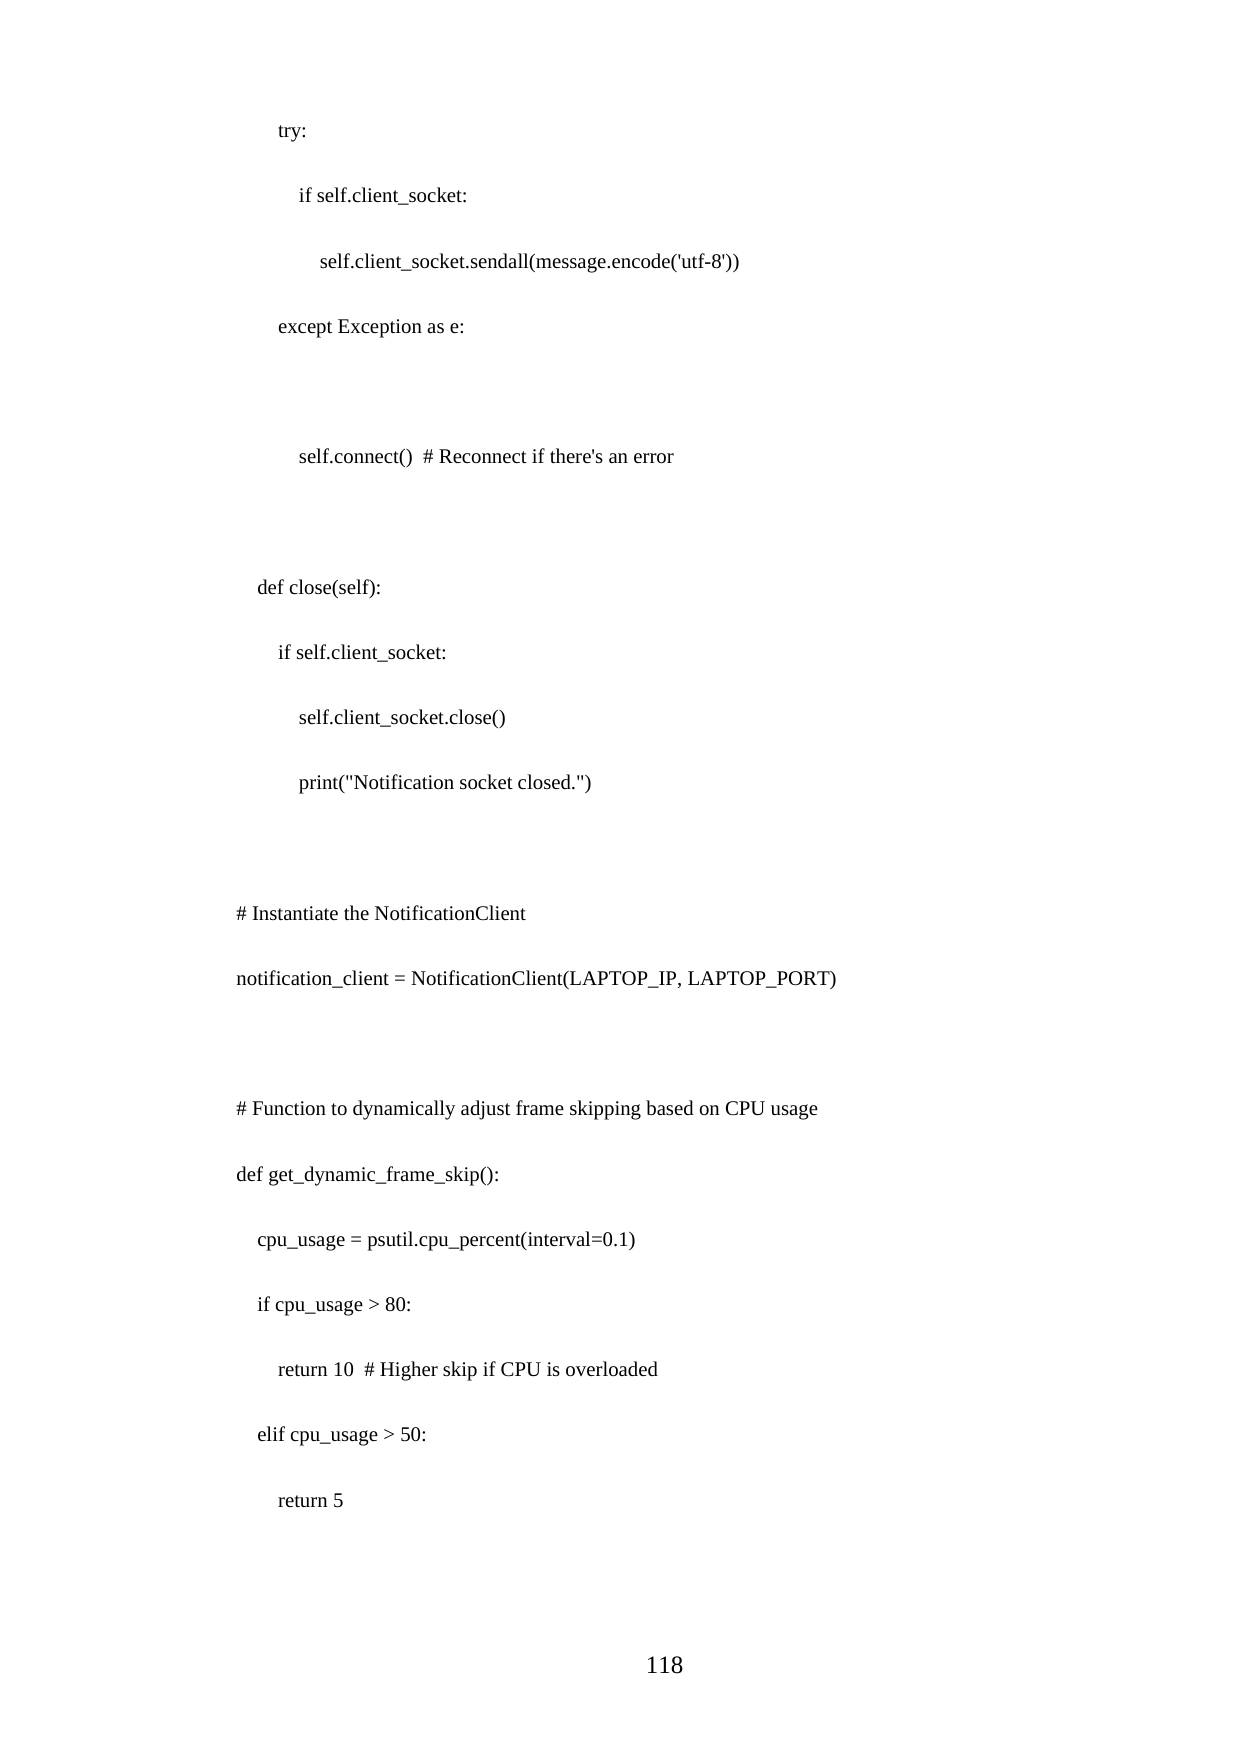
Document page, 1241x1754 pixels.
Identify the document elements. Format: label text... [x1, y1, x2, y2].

text return 5 [236, 1487, 1092, 1512]
text return 10 # Higher skip if CPU is overloaded [236, 1357, 1092, 1381]
text def close(self): [236, 574, 1092, 599]
text except Exception as e: [236, 314, 1092, 338]
text self.client_socket.sendall(message.encode('utf-8')) [236, 248, 1092, 273]
text self.connect() # Reconnect if there's an error [236, 444, 1092, 468]
text self.client_socket.close() [236, 705, 1092, 729]
text # Function to dynamically adjust frame skipping based on CPU usage [236, 1096, 1092, 1120]
text def get_dynamic_frame_skip(): [236, 1161, 1092, 1186]
text notification_client = NotificationClient(LAPTOP_IP, LAPTOP_PORT) [236, 966, 1092, 990]
text # Instantiate the NotificationClient [236, 901, 1092, 925]
text print("Notification socket closed.") [236, 770, 1092, 794]
text if cpu_usage > 80: [236, 1292, 1092, 1316]
text try: [236, 118, 1092, 142]
text if self.client_socket: [236, 640, 1092, 664]
text cpu_usage = psutil.cpu_percent(interval=0.1) [236, 1227, 1092, 1251]
text if self.client_socket: [236, 183, 1092, 207]
text elif cpu_usage > 50: [236, 1422, 1092, 1446]
